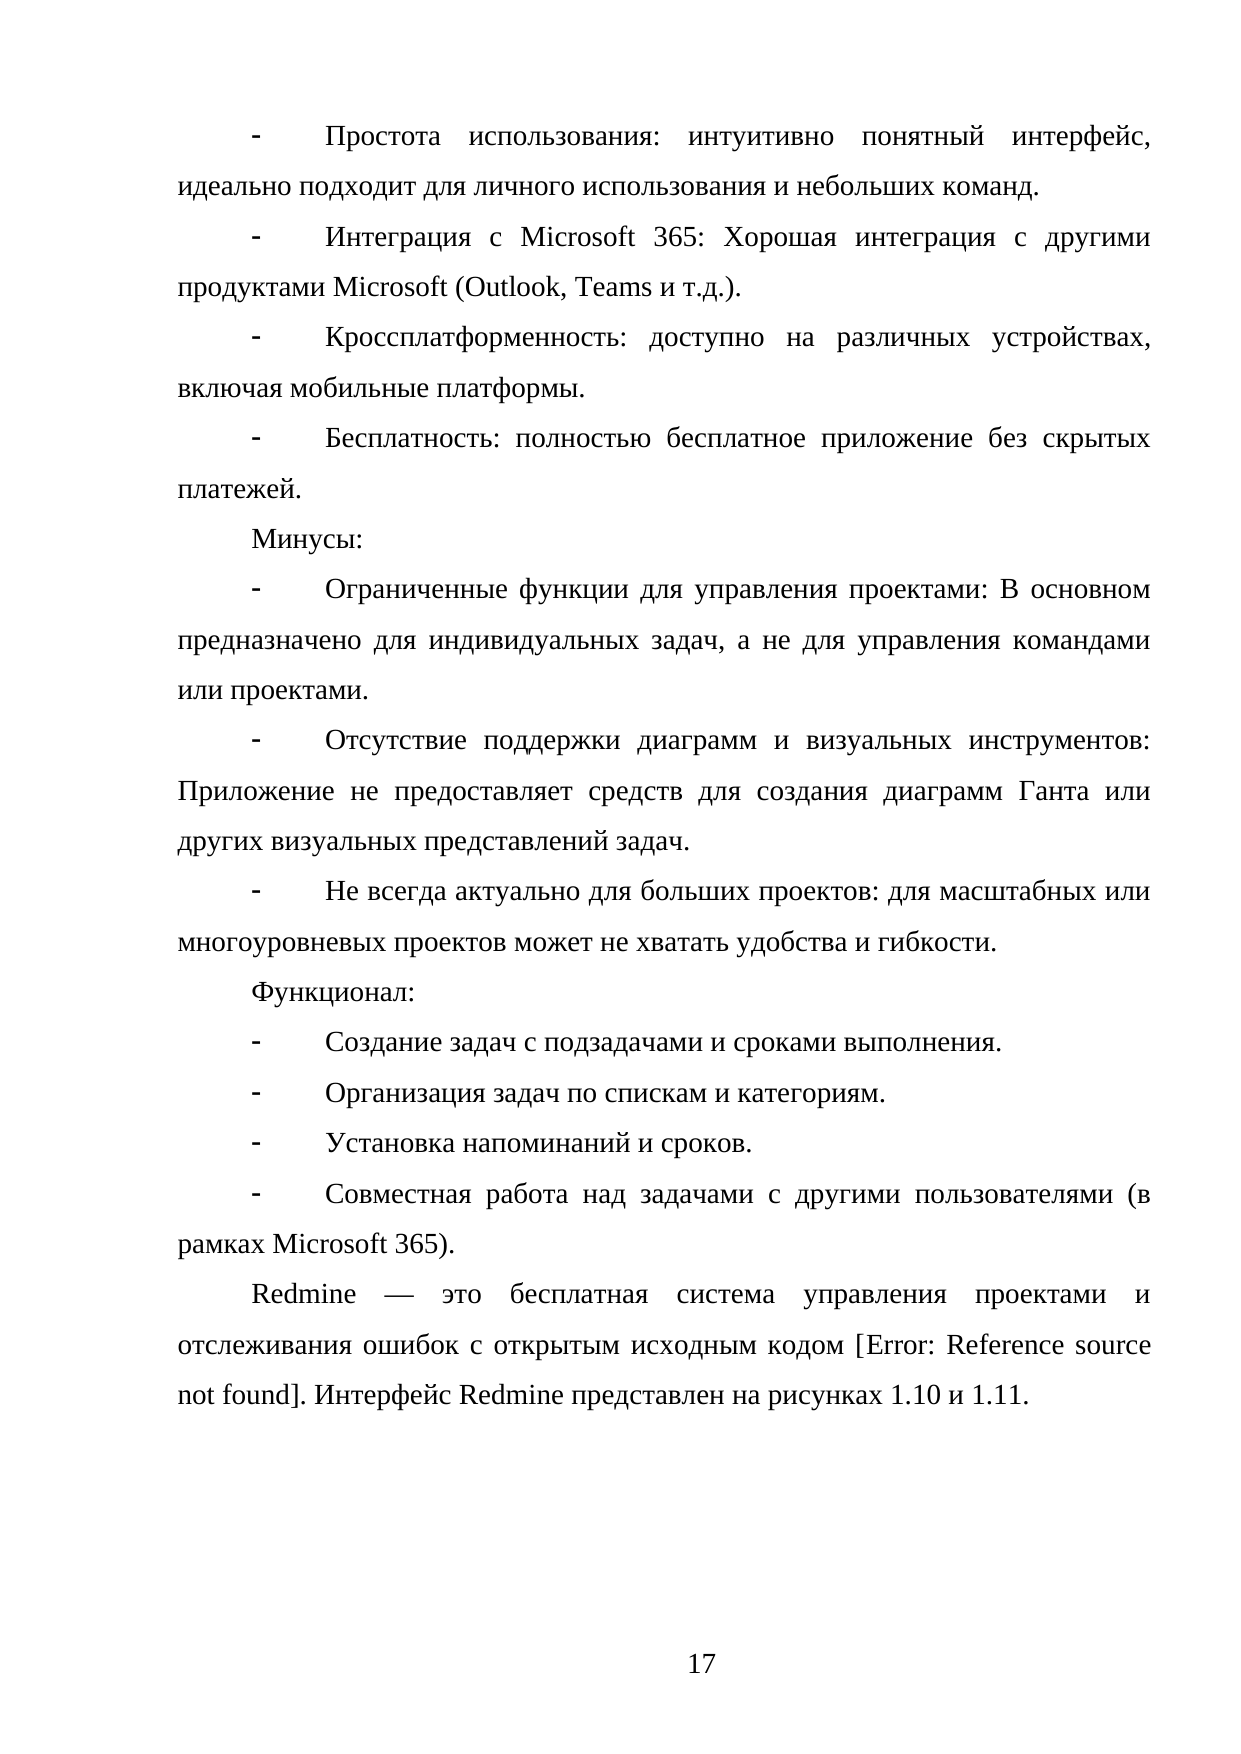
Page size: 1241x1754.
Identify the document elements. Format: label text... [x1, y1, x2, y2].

list Интеграция с Microsoft 365: Хорошая интеграция с другими продуктами Microsoft (Outlook, Teams и т.д.). [177, 219, 1152, 303]
list Создание задач с подзадачами и сроками выполнения. [177, 1024, 1152, 1058]
list Простота использования: интуитивно понятный интерфейс, идеально подходит для личного использования и небольших команд. [177, 118, 1152, 202]
list Не всегда актуально для больших проектов: для масштабных или многоуровневых проектов может не хватать удобства и гибкости. [177, 873, 1152, 957]
list Ограниченные функции для управления проектами: В основном предназначено для индивидуальных задач, а не для управления командами или проектами. [177, 571, 1152, 706]
list Кроссплатформенность: доступно на различных устройствах, включая мобильные платформы. [177, 319, 1152, 403]
text Функционал: [177, 974, 1152, 1008]
list Установка напоминаний и сроков. [177, 1125, 1152, 1159]
text Redmine — это бесплатная система управления проектами и отслеживания ошибок с открытым исходным кодом [6]. Интерфейс Redmine представлен на рисунках 1.10 и 1.11. [177, 1276, 1152, 1411]
list Организация задач по спискам и категориям. [177, 1075, 1152, 1108]
list Отсутствие поддержки диаграмм и визуальных инструментов: Приложение не предоставляет средств для создания диаграмм Ганта или других визуальных представлений задач. [177, 722, 1152, 857]
text Минусы: [177, 521, 1152, 554]
list Бесплатность: полностью бесплатное приложение без скрытых платежей. [177, 420, 1152, 504]
list Совместная работа над задачами с другими пользователями (в рамках Microsoft 365). [177, 1176, 1152, 1260]
